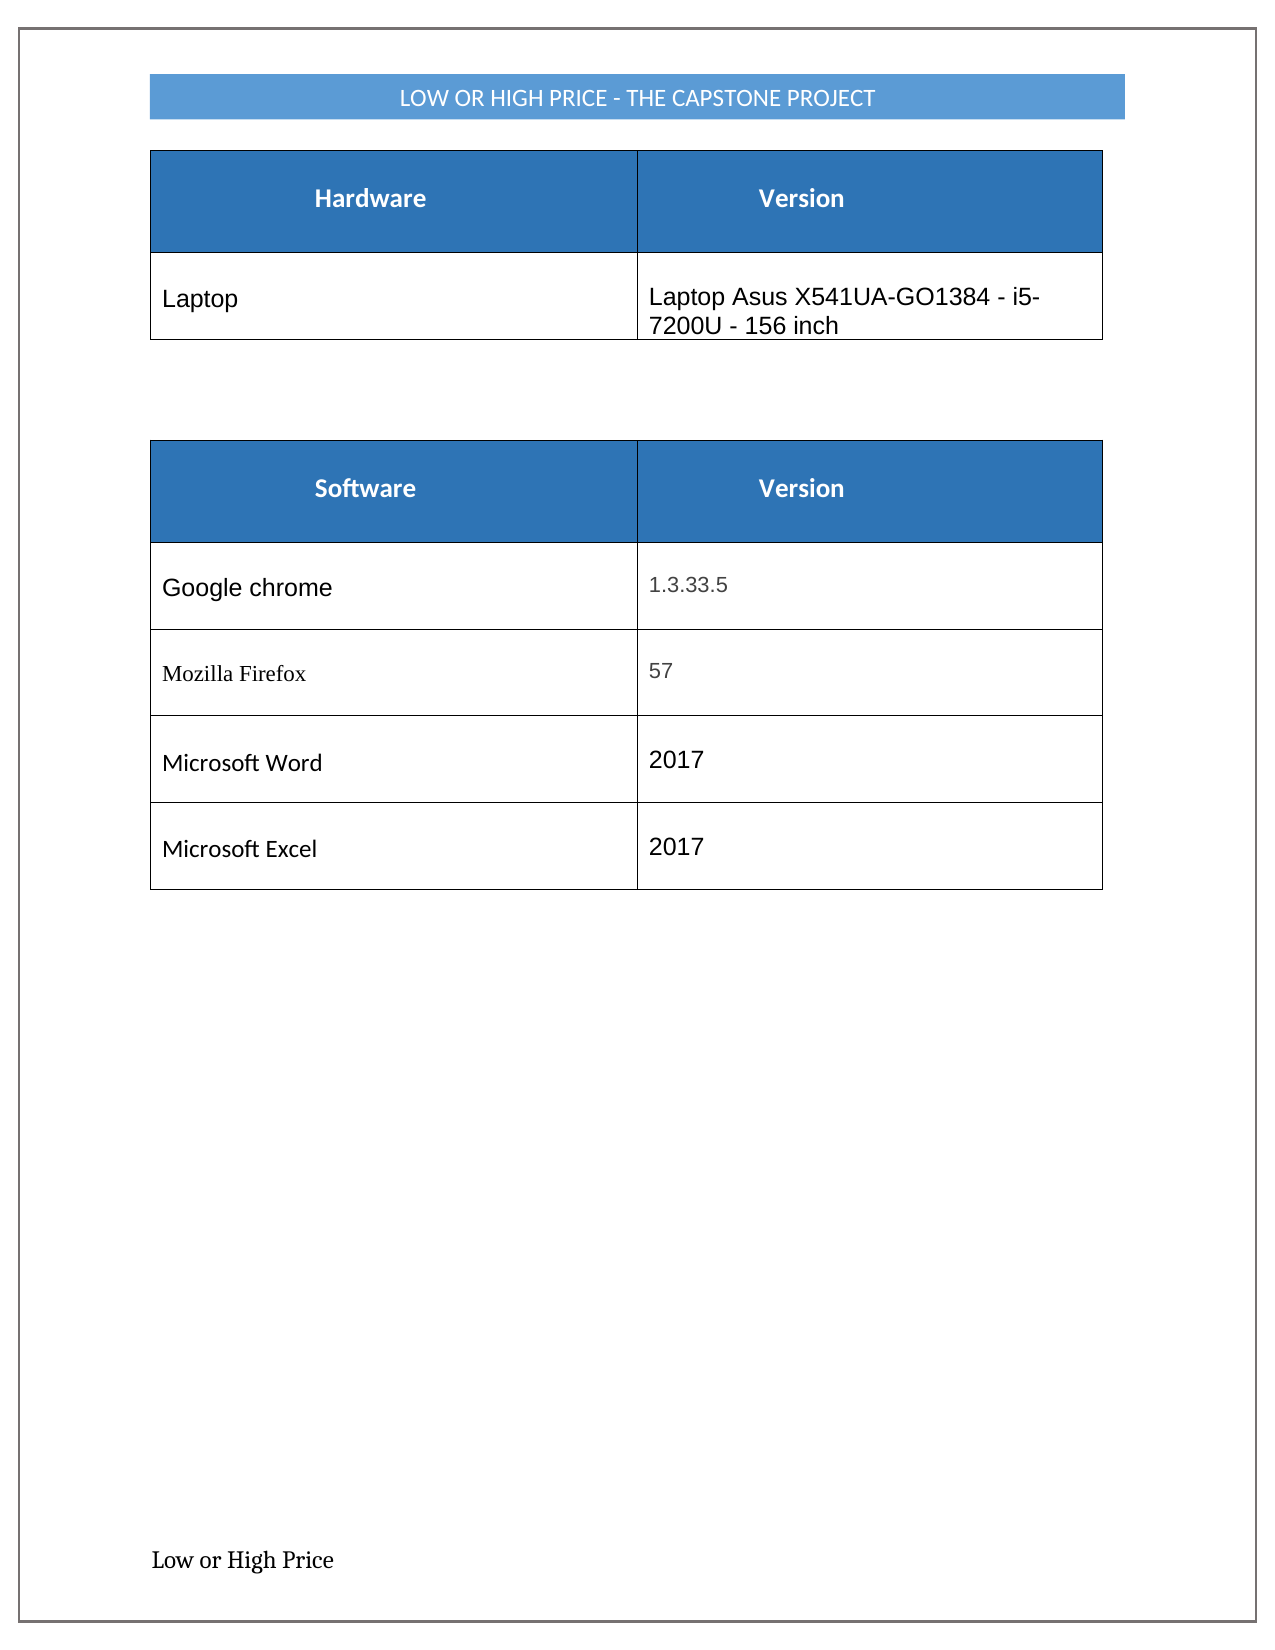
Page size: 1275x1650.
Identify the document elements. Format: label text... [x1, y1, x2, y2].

table_cell Laptop Asus X541UA-GO1384 - i5-7200U - 156 inch [638, 253, 1102, 339]
table_cell Google chrome [151, 543, 637, 628]
table_cell Microsoft Word [151, 716, 637, 802]
table_header Version [638, 151, 1102, 252]
table_header Version [638, 441, 1102, 542]
table_cell Microsoft Excel [151, 803, 637, 889]
table_cell 2017 [638, 803, 1102, 889]
table_header Hardware [151, 151, 637, 252]
table_cell Laptop [151, 253, 637, 339]
table_cell 57 [638, 630, 1102, 715]
table_cell 2017 [638, 716, 1102, 802]
table_cell Mozilla Firefox [151, 630, 637, 715]
table_cell 1.3.33.5 [638, 543, 1102, 628]
table_header Software [151, 441, 637, 542]
